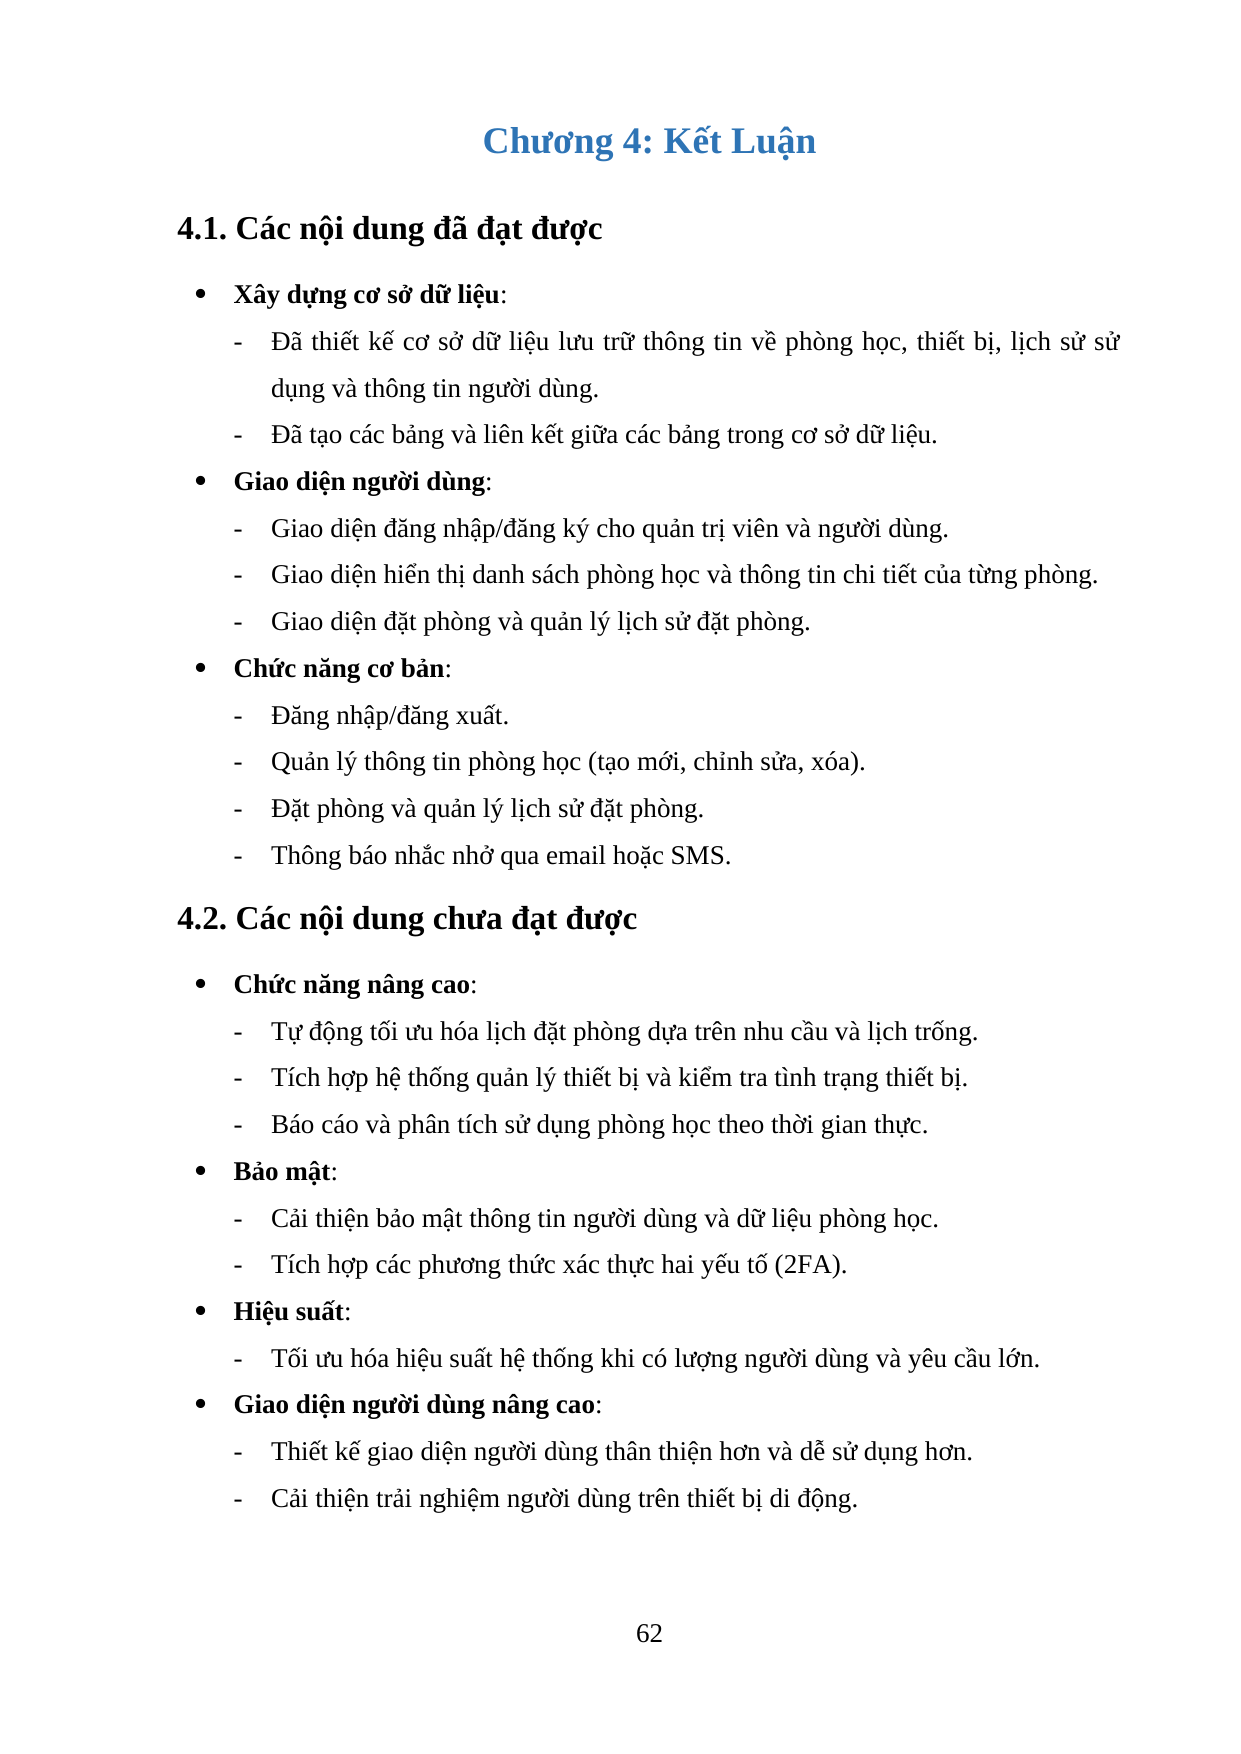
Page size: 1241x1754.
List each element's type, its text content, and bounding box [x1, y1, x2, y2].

list Chức năng cơ bản: [196, 652, 1122, 683]
list Đăng nhập/đăng xuất. [233, 699, 1122, 730]
list Tích hợp hệ thống quản lý thiết bị và kiểm tra tình trạng thiết bị. [233, 1062, 1122, 1093]
subtitle Chương 4: Kết Luận [177, 118, 1122, 162]
list Giao diện đặt phòng và quản lý lịch sử đặt phòng. [233, 605, 1122, 636]
list Đặt phòng và quản lý lịch sử đặt phòng. [233, 792, 1122, 823]
list Quản lý thông tin phòng học (tạo mới, chỉnh sửa, xóa). [233, 746, 1122, 777]
list Cải thiện bảo mật thông tin người dùng và dữ liệu phòng học. [233, 1202, 1122, 1233]
list Thiết kế giao diện người dùng thân thiện hơn và dễ sử dụng hơn. [233, 1436, 1122, 1467]
list Giao diện người dùng: [196, 465, 1122, 496]
list Tối ưu hóa hiệu suất hệ thống khi có lượng người dùng và yêu cầu lớn. [233, 1342, 1122, 1373]
list Giao diện người dùng nâng cao: [196, 1389, 1122, 1420]
text 4.1. Các nội dung đã đạt được [177, 208, 1122, 247]
list Cải thiện trải nghiệm người dùng trên thiết bị di động. [233, 1482, 1122, 1513]
list Báo cáo và phân tích sử dụng phòng học theo thời gian thực. [233, 1108, 1122, 1139]
list Thông báo nhắc nhở qua email hoặc SMS. [233, 839, 1122, 870]
list Giao diện hiển thị danh sách phòng học và thông tin chi tiết của từng phòng. [233, 559, 1122, 590]
list Giao diện đăng nhập/đăng ký cho quản trị viên và người dùng. [233, 512, 1122, 543]
list Đã thiết kế cơ sở dữ liệu lưu trữ thông tin về phòng học, thiết bị, lịch sử sử dụng và thông tin người dùng. [233, 325, 1122, 403]
list Đã tạo các bảng và liên kết giữa các bảng trong cơ sở dữ liệu. [233, 418, 1122, 449]
list Xây dựng cơ sở dữ liệu: [196, 278, 1122, 309]
list Tự động tối ưu hóa lịch đặt phòng dựa trên nhu cầu và lịch trống. [233, 1015, 1122, 1046]
list Hiệu suất: [196, 1295, 1122, 1326]
list Chức năng nâng cao: [196, 968, 1122, 999]
list Bảo mật: [196, 1155, 1122, 1186]
list Tích hợp các phương thức xác thực hai yếu tố (2FA). [233, 1248, 1122, 1279]
text 4.2. Các nội dung chưa đạt được [177, 898, 1122, 936]
